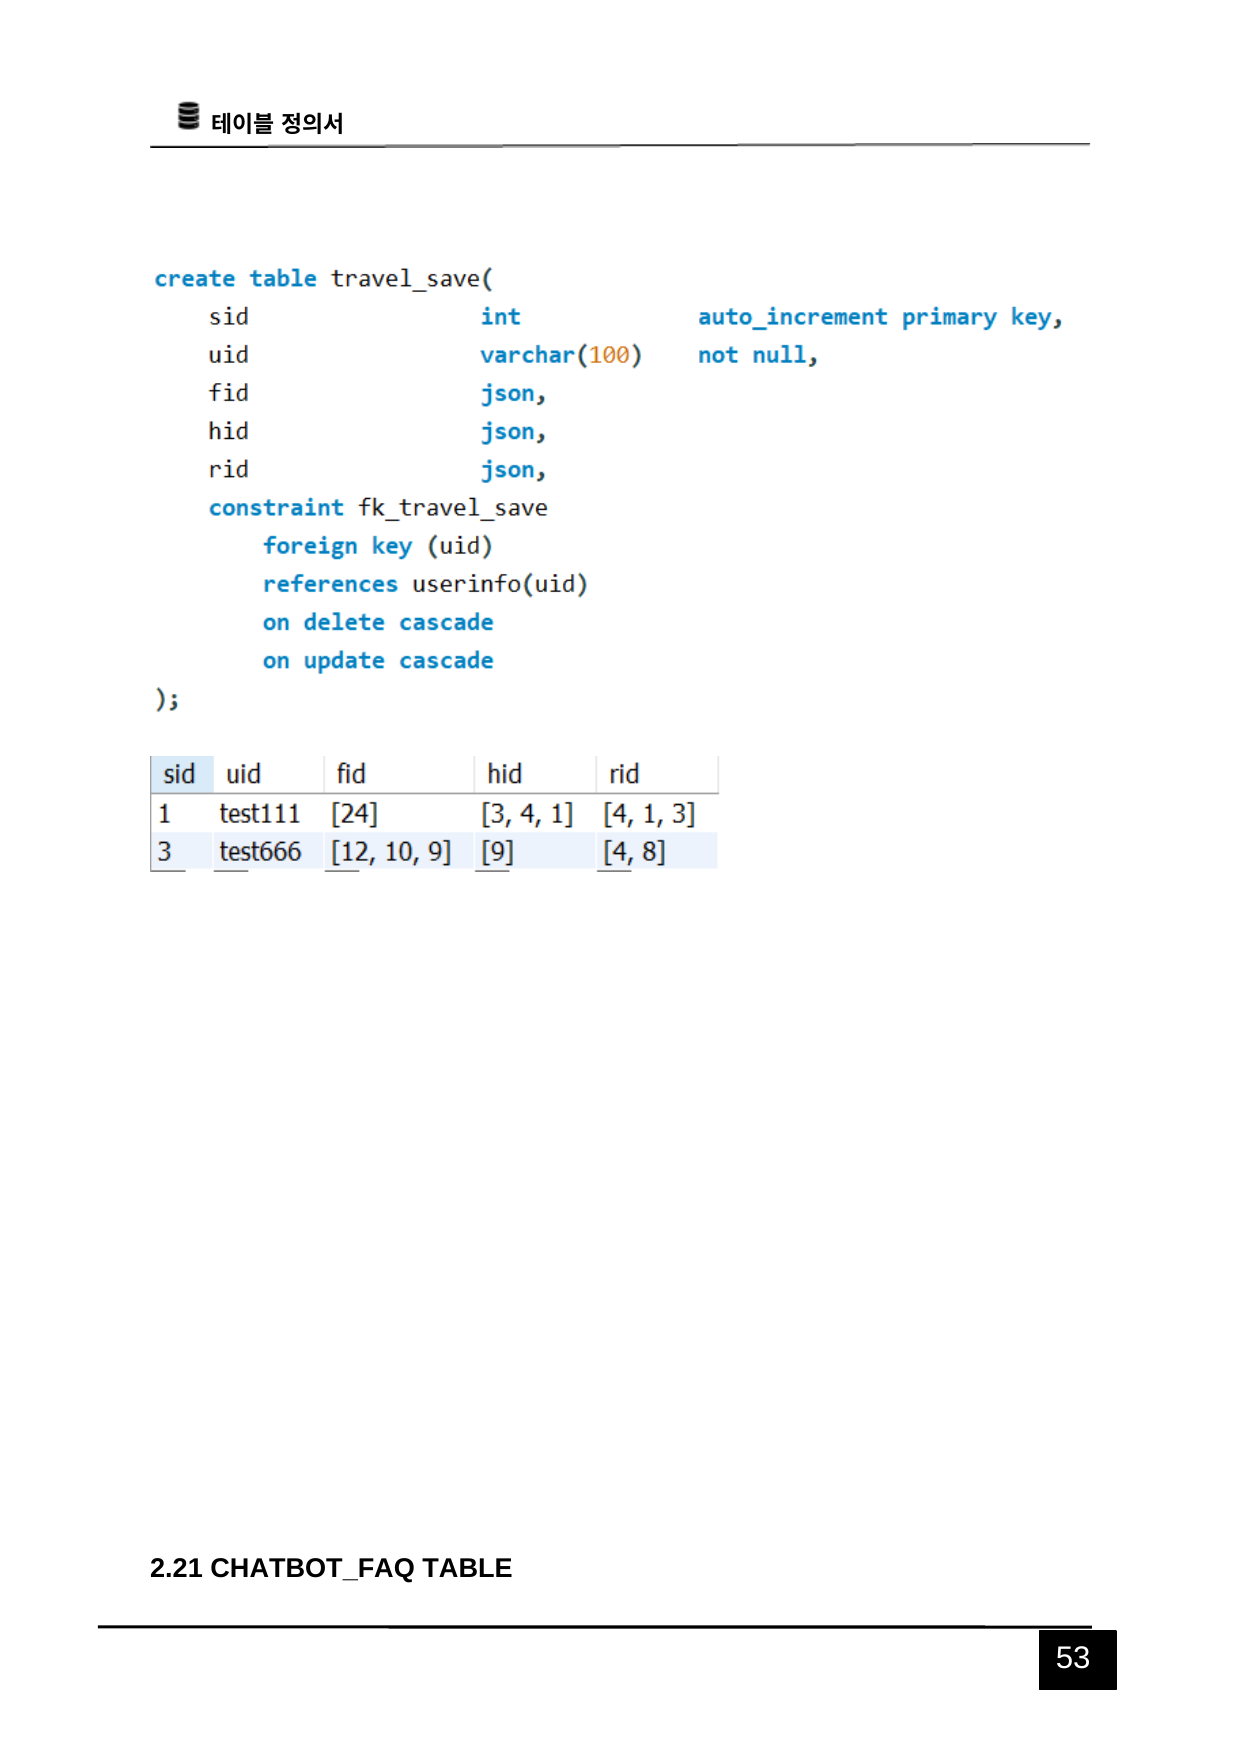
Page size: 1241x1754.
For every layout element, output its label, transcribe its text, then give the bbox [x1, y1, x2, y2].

picture [150, 262, 1091, 723]
text 2.21 CHATBOT_FAQ TABLE [150, 1552, 1090, 1583]
picture [150, 143, 1091, 148]
picture [150, 756, 724, 872]
picture [172, 100, 206, 133]
